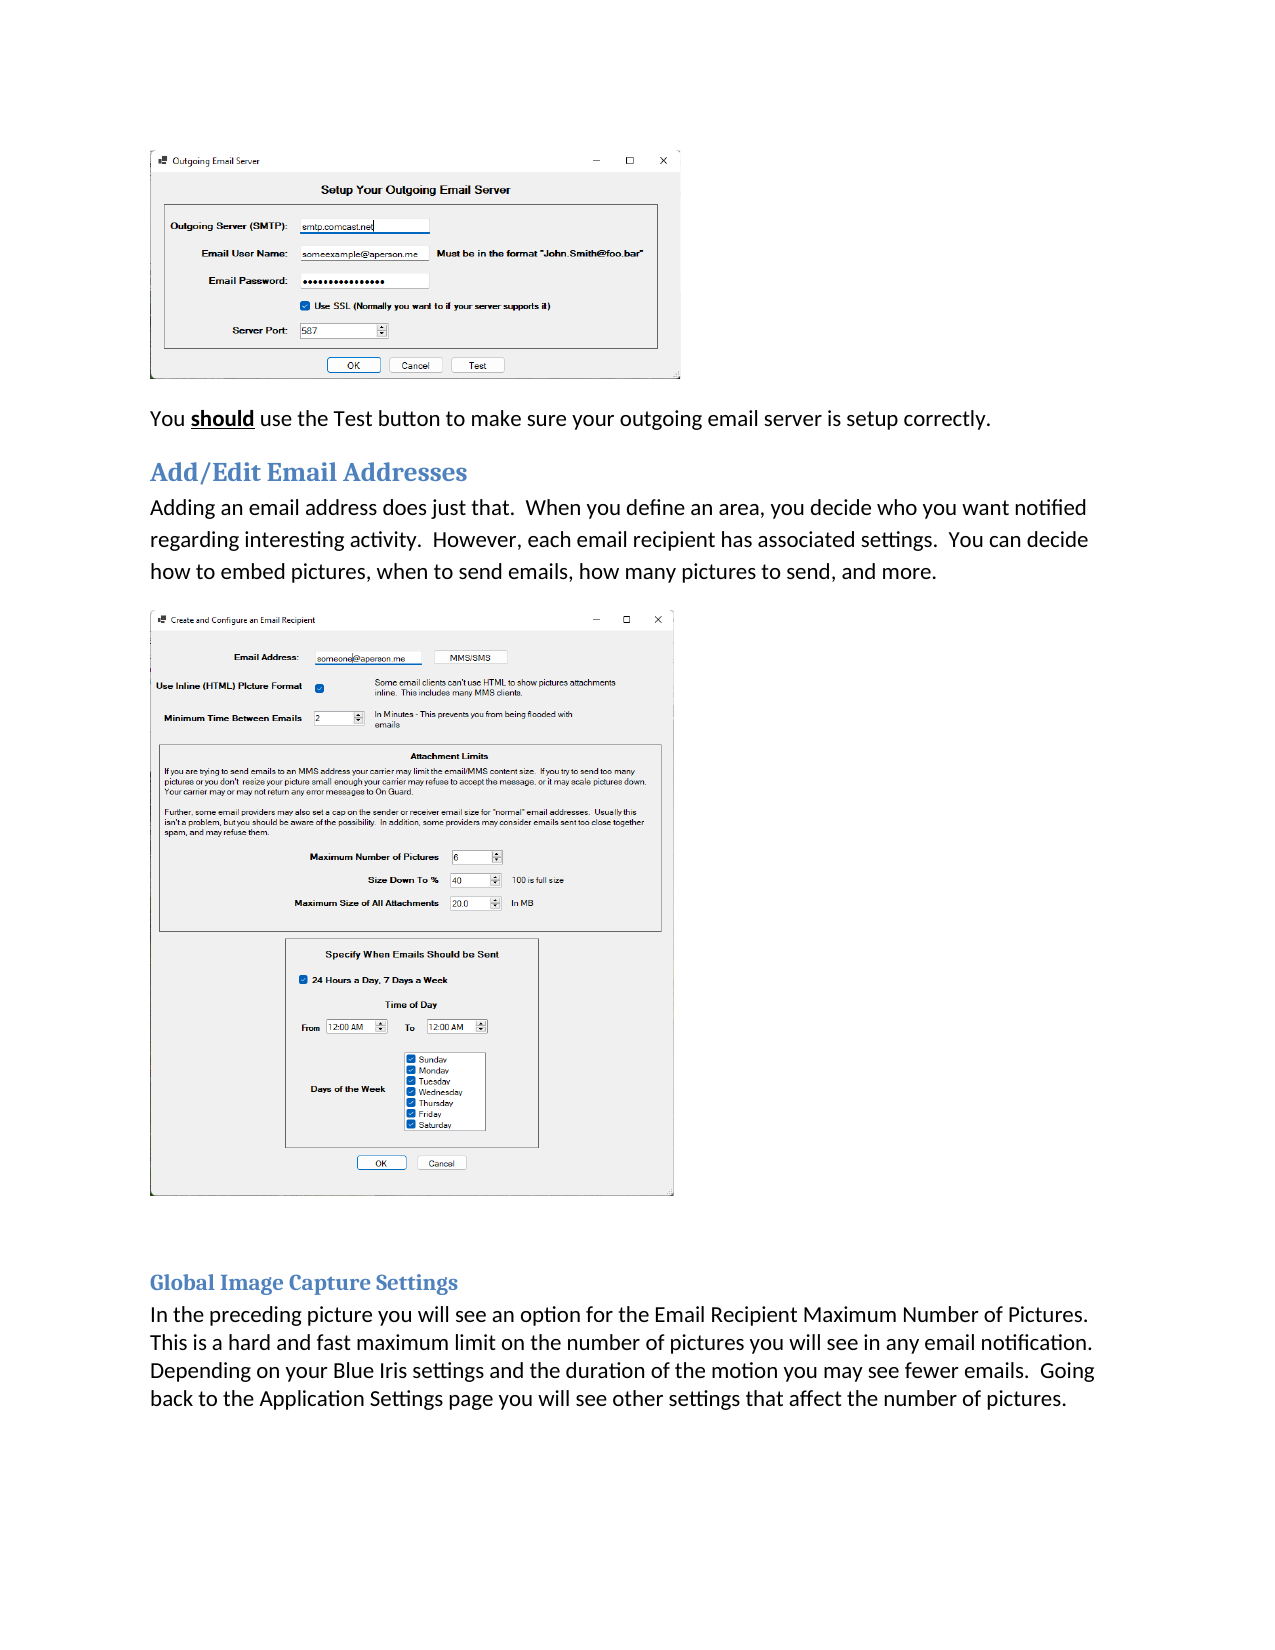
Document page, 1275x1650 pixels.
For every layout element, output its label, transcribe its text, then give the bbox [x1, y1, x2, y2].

picture [150, 150, 680, 379]
text In the preceding picture you will see an option for the Email Recipient Maximum Number of Pictures. This is a hard and fast maximum limit on the number of pictures you will see in any email notification. Depending on your Blue Iris settings and the duration of the motion you may see fewer emails. Going back to the Application Settings page you will see other settings that affect the number of pictures. [150, 1300, 1125, 1412]
text You should use the Test button to make sure your outgoing email server is setup correctly. [150, 404, 1125, 432]
subtitle Add/Edit Email Addresses [150, 457, 1125, 488]
picture [150, 610, 674, 1196]
text Adding an email address does just that. When you define an area, you decide who you want notified regarding interesting activity. However, each email recipient has associated settings. You can decide how to embed pictures, when to send emails, how many pictures to send, and more. [150, 493, 1125, 585]
subtitle Global Image Capture Settings [150, 1270, 1125, 1296]
